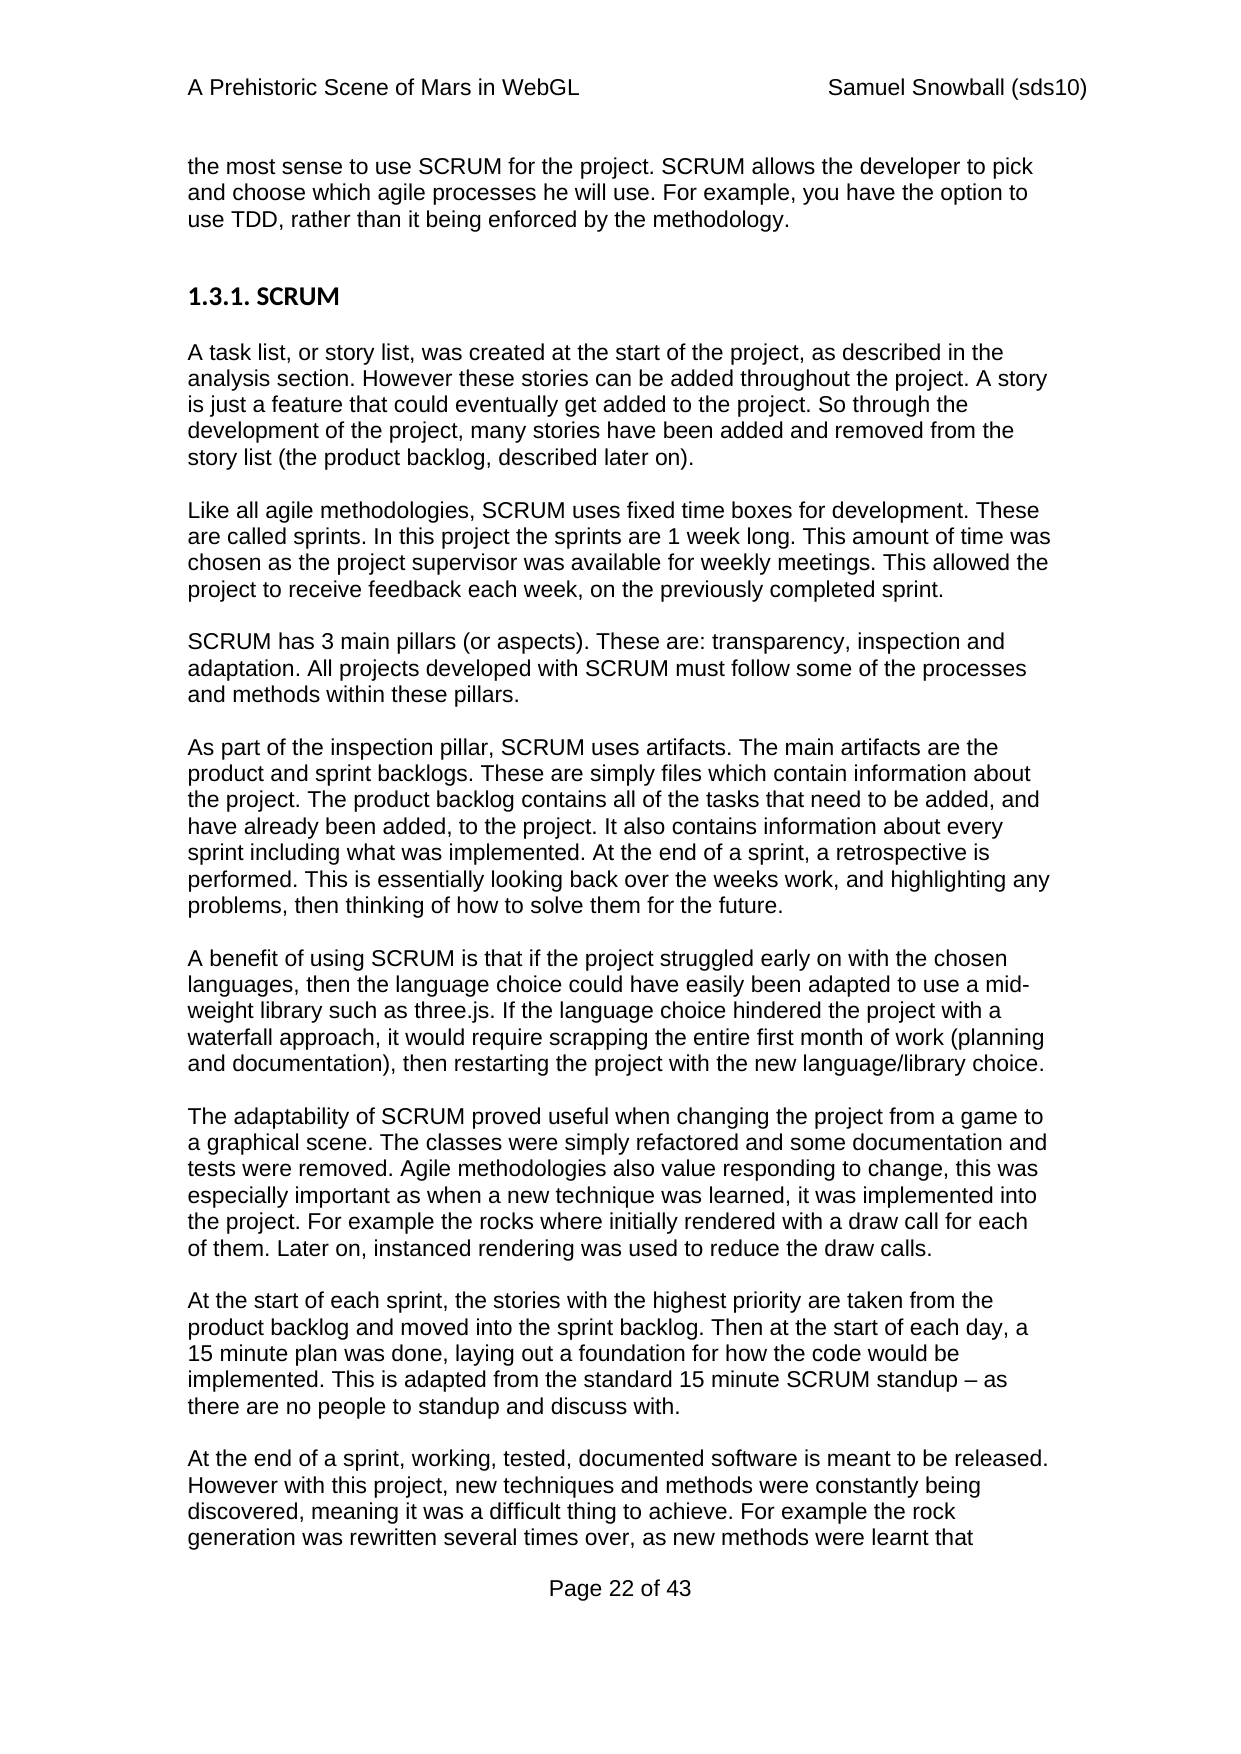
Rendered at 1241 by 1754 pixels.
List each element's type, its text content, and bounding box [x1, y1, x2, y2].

text As part of the inspection pillar, SCRUM uses artifacts. The main artifacts are the product and sprint backlogs. These are simply files which contain information about the project. The product backlog contains all of the tasks that need to be added, and have already been added, to the project. It also contains information about every sprint including what was implemented. At the end of a sprint, a retrospective is performed. This is essentially looking back over the weeks work, and highlighting any problems, then thinking of how to solve them for the future. [187, 734, 1053, 918]
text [187, 153, 1053, 232]
subtitle 1.3.1. SCRUM [187, 279, 1053, 312]
text At the start of each sprint, the stories with the highest priority are taken from the product backlog and moved into the sprint backlog. Then at the start of each day, a 15 minute plan was done, laying out a foundation for how the code would be implemented. This is adapted from the standard 15 minute SCRUM standup – as there are no people to standup and discuss with. [187, 1287, 1053, 1419]
text The adaptability of SCRUM proved useful when changing the project from a game to a graphical scene. The classes were simply refactored and some documentation and tests were removed. Agile methodologies also value responding to change, this was especially important as when a new technique was learned, it was implemented into the project. For example the rocks where initially rendered with a draw call for each of them. Later on, instanced rendering was used to reduce the draw calls. [187, 1103, 1053, 1261]
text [187, 1445, 1053, 1551]
text A task list, or story list, was created at the start of the project, as described in the analysis section. However these stories can be added throughout the project. A story is just a feature that could eventually get added to the project. So through the development of the project, many stories have been added and removed from the story list (the product backlog, described later on). [187, 338, 1053, 470]
text Like all agile methodologies, SCRUM uses fixed time boxes for development. These are called sprints. In this project the sprints are 1 week long. This amount of time was chosen as the project supervisor was available for weekly meetings. This allowed the project to receive feedback each week, on the previously completed sprint. [187, 497, 1053, 602]
text A benefit of using SCRUM is that if the project struggled early on with the chosen languages, then the language choice could have easily been adapted to use a mid-weight library such as three.js. If the language choice hindered the project with a waterfall approach, it would require scrapping the entire first month of work (planning and documentation), then restarting the project with the new language/library choice. [187, 944, 1053, 1076]
text SCRUM has 3 main pillars (or aspects). These are: transparency, inspection and adaptation. All projects developed with SCRUM must follow some of the processes and methods within these pillars. [187, 628, 1053, 707]
